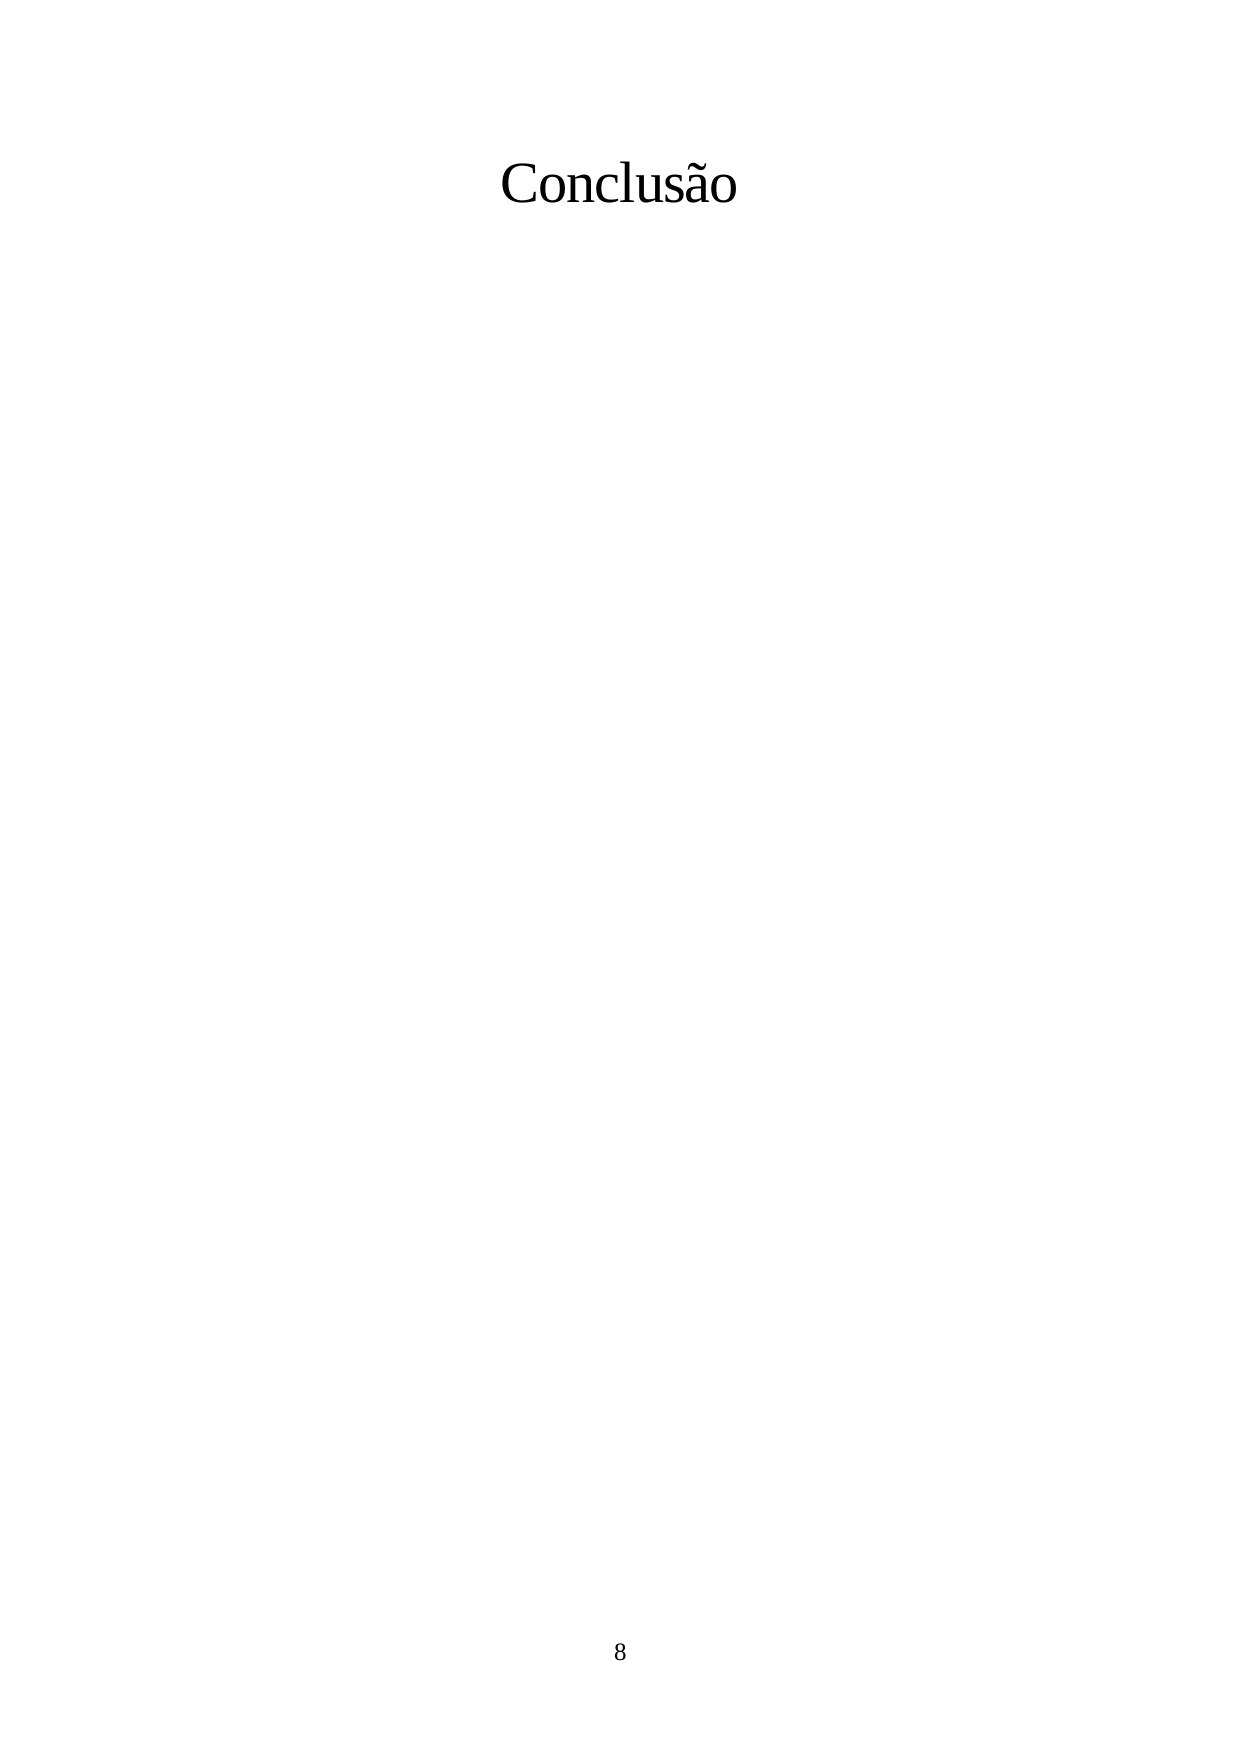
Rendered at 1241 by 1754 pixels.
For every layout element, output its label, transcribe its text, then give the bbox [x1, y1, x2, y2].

title Conclusão [177, 148, 1063, 215]
